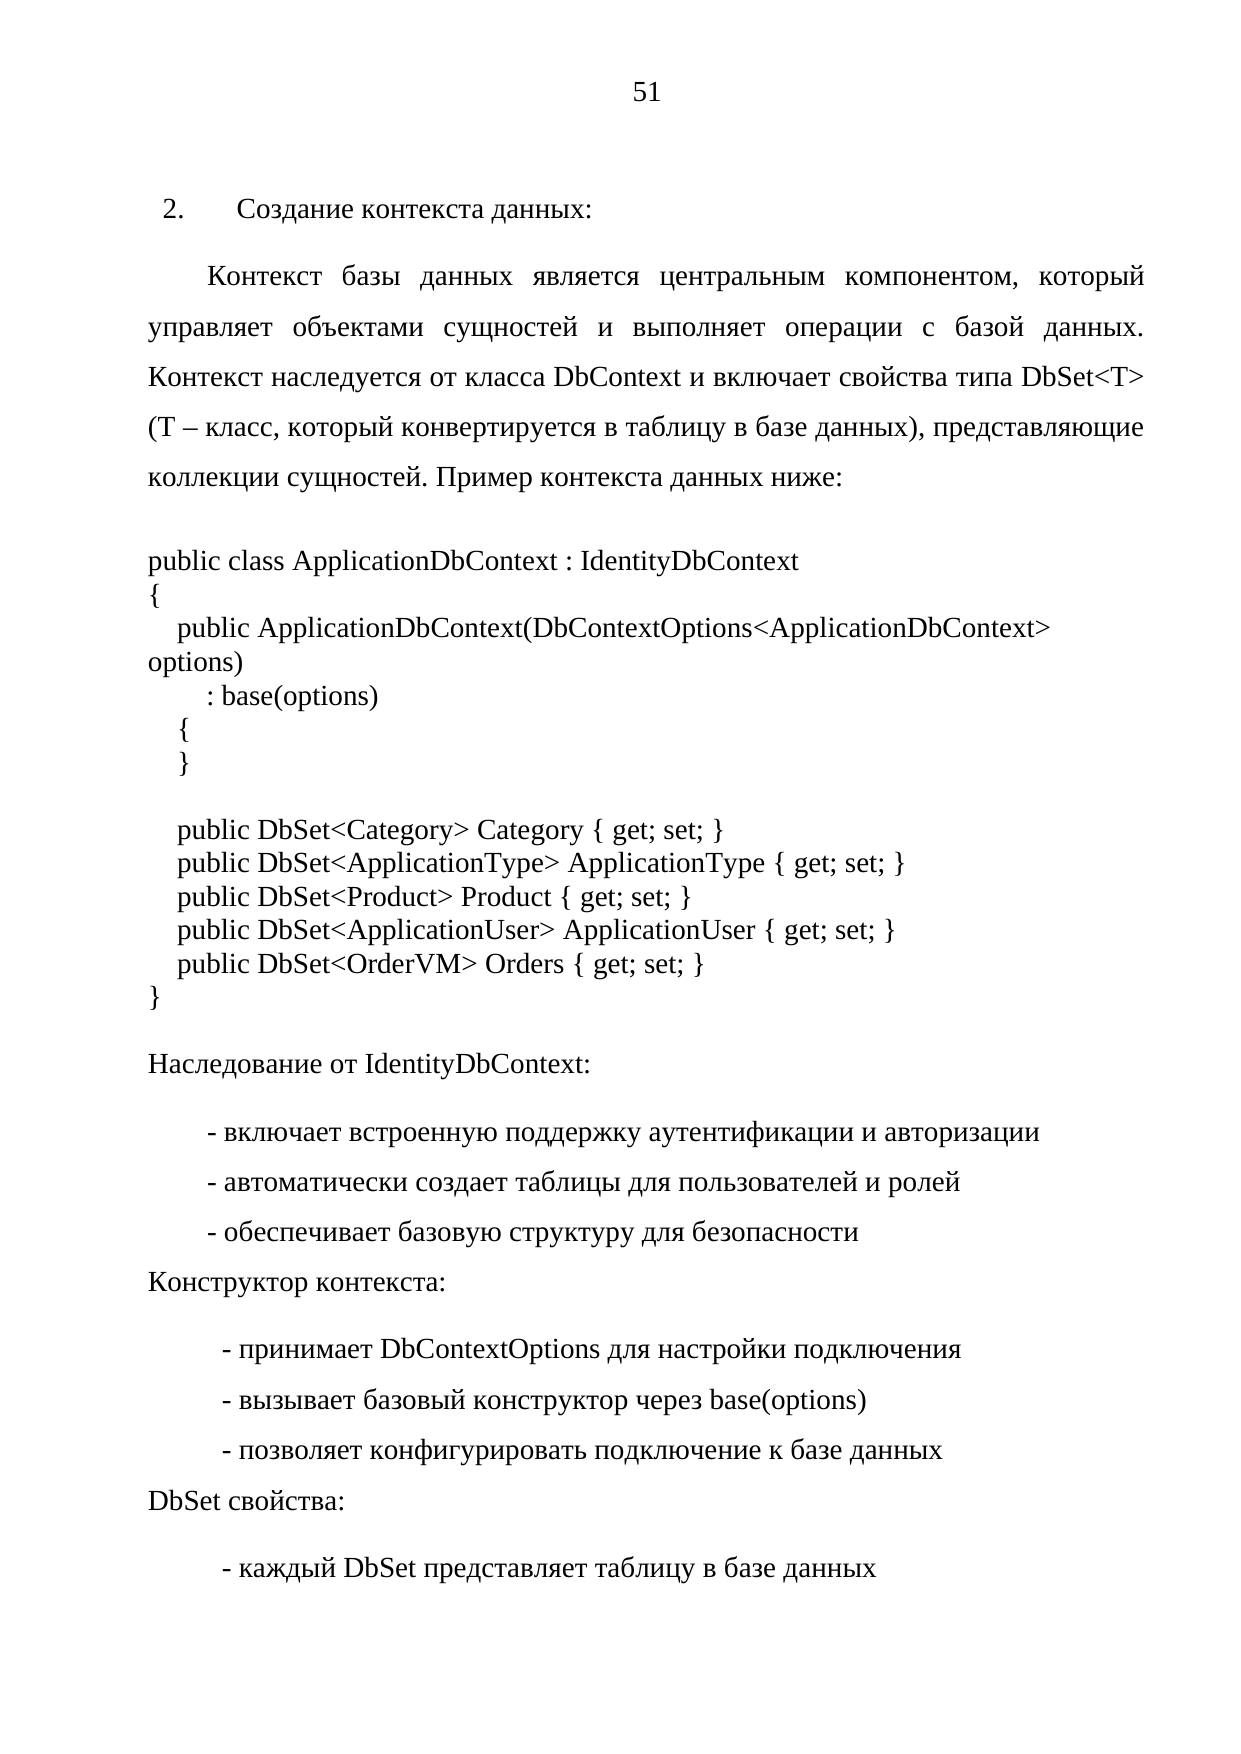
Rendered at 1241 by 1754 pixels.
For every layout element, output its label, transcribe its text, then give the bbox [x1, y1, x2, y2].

list - вызывает базовый конструктор через base(options) [148, 1382, 1146, 1416]
list public DbSet<Product> Product { get; set; } [148, 879, 1146, 912]
list public DbSet<ApplicationUser> ApplicationUser { get; set; } [148, 912, 1146, 946]
list public DbSet<OrderVM> Orders { get; set; } [148, 946, 1146, 979]
list } [148, 979, 1146, 1013]
list Создание контекста данных: [162, 191, 1146, 225]
list public DbSet<ApplicationType> ApplicationType { get; set; } [148, 845, 1146, 879]
list - принимает DbContextOptions для настройки подключения [148, 1332, 1146, 1365]
list - позволяет конфигурировать подключение к базе данных [148, 1432, 1146, 1466]
list - обеспечивает базовую структуру для безопасности [148, 1214, 1146, 1248]
list Наследование от IdentityDbContext: [148, 1047, 1146, 1080]
list Конструктор контекста: [148, 1264, 1146, 1298]
list { [148, 711, 1146, 745]
list : base(options) [148, 678, 1146, 711]
list - каждый DbSet представляет таблицу в базе данных [148, 1550, 1146, 1583]
list Контекст базы данных является центральным компонентом, который управляет объектами сущностей и выполняет операции с базой данных. Контекст наследуется от класса DbContext и включает свойства типа DbSet<T> (T – класс, который конвертируется в таблицу в базе данных), представляющие коллекции сущностей. Пример контекста данных ниже: [148, 258, 1146, 493]
list public class ApplicationDbContext : IdentityDbContext [148, 543, 1146, 577]
list - автоматически создает таблицы для пользователей и ролей [148, 1164, 1146, 1197]
list public DbSet<Category> Category { get; set; } [148, 812, 1146, 845]
list { [148, 577, 1146, 611]
list DbSet свойства: [148, 1483, 1146, 1516]
list } [148, 745, 1146, 778]
list - включает встроенную поддержку аутентификации и авторизации [148, 1114, 1146, 1147]
list public ApplicationDbContext(DbContextOptions<ApplicationDbContext> options) [148, 611, 1146, 678]
